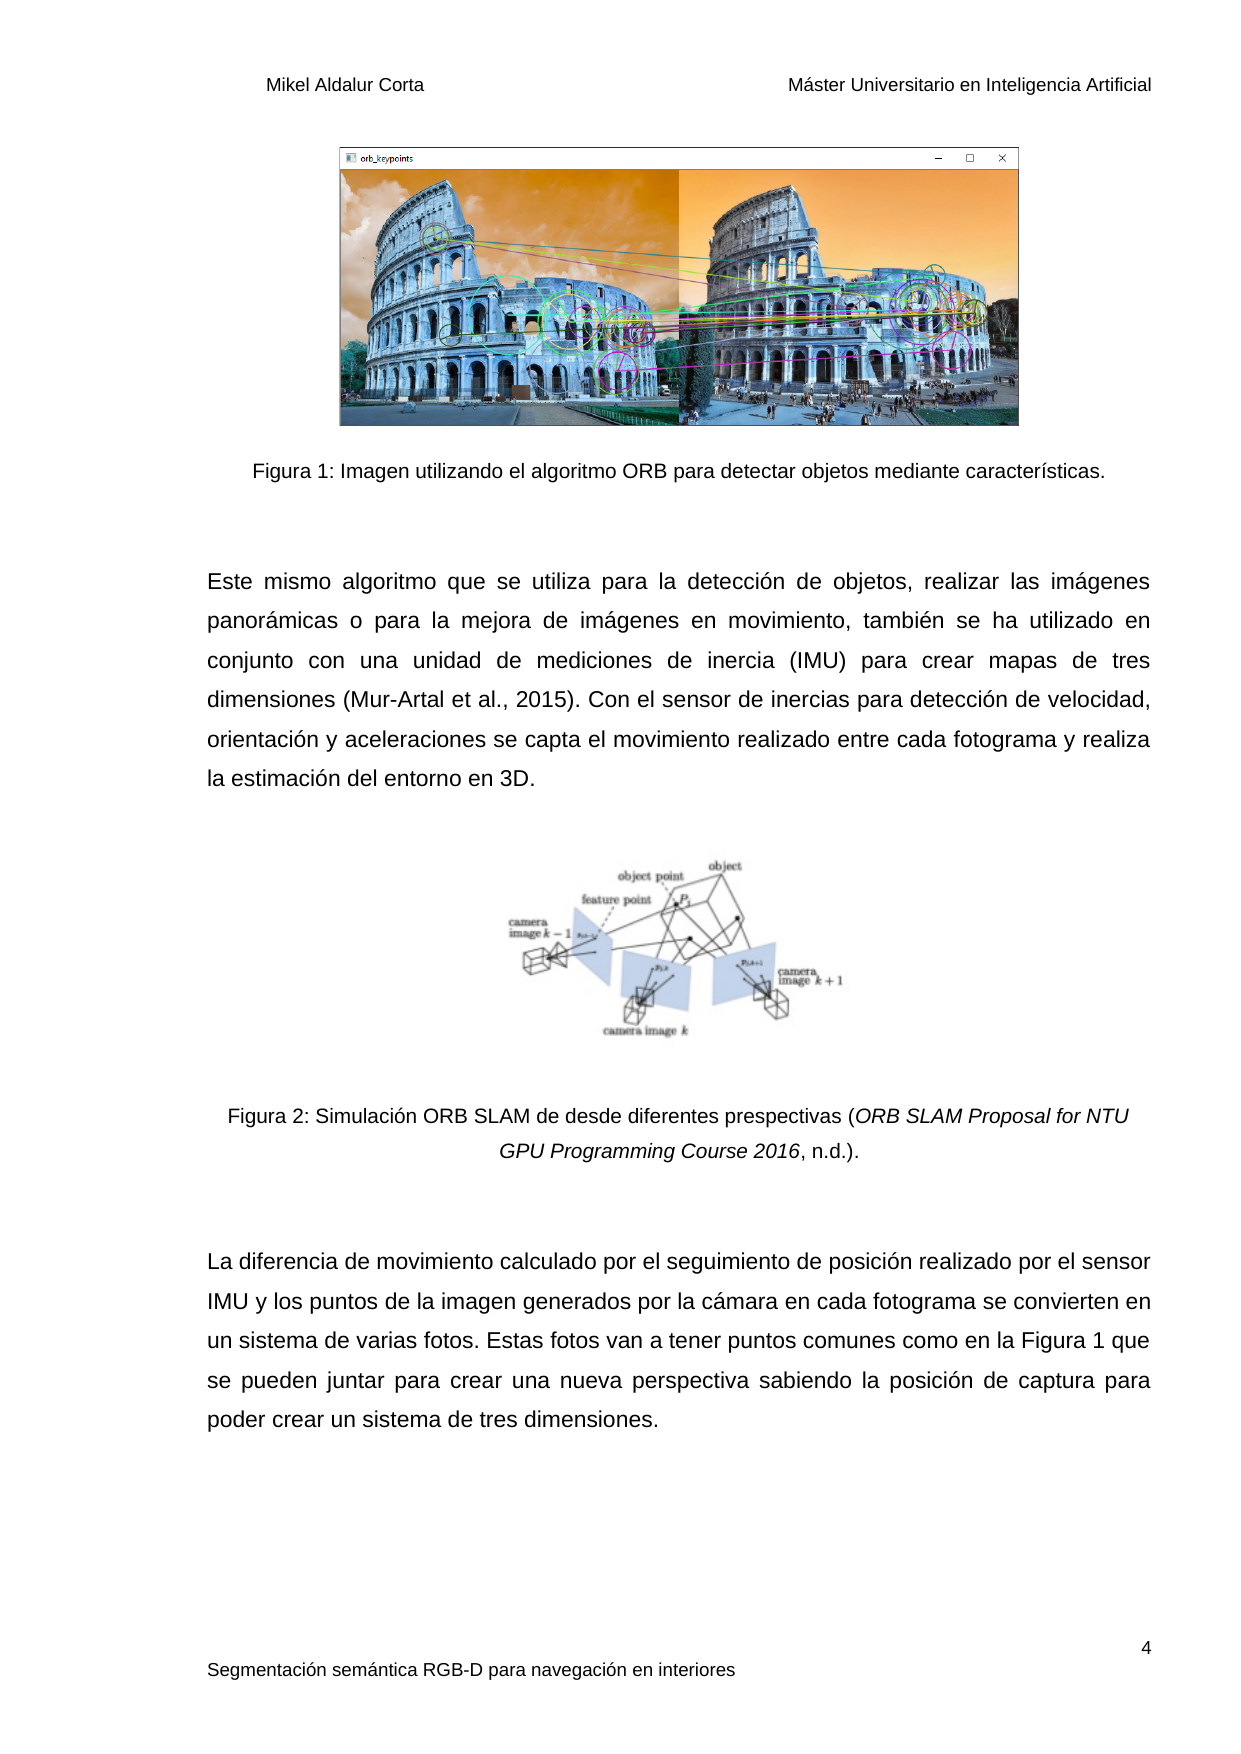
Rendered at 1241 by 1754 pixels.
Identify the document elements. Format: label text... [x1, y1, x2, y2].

text Figura 1: Imagen utilizando el algoritmo ORB para detectar objetos mediante características. [207, 459, 1152, 483]
picture [467, 825, 891, 1070]
picture [339, 147, 1019, 426]
text Este mismo algoritmo que se utiliza para la detección de objetos, realizar las imágenes panorámicas o para la mejora de imágenes en movimiento, también se ha utilizado en conjunto con una unidad de mediciones de inercia (IMU) para crear mapas de tres dimensiones (Mur-Artal et al., 2015). Con el sensor de inercias para detección de velocidad, orientación y aceleraciones se capta el movimiento realizado entre cada fotograma y realiza la estimación del entorno en 3D. [207, 568, 1152, 792]
text La diferencia de movimiento calculado por el seguimiento de posición realizado por el sensor IMU y los puntos de la imagen generados por la cámara en cada fotograma se convierten en un sistema de varias fotos. Estas fotos van a tener puntos comunes como en la Figura 1 que se pueden juntar para crear una nueva perspectiva sabiendo la posición de captura para poder crear un sistema de tres dimensiones. [207, 1248, 1152, 1432]
text Figura 2: Simulación ORB SLAM de desde diferentes prespectivas (ORB SLAM Proposal for NTU GPU Programming Course 2016, n.d.). [207, 1103, 1152, 1163]
